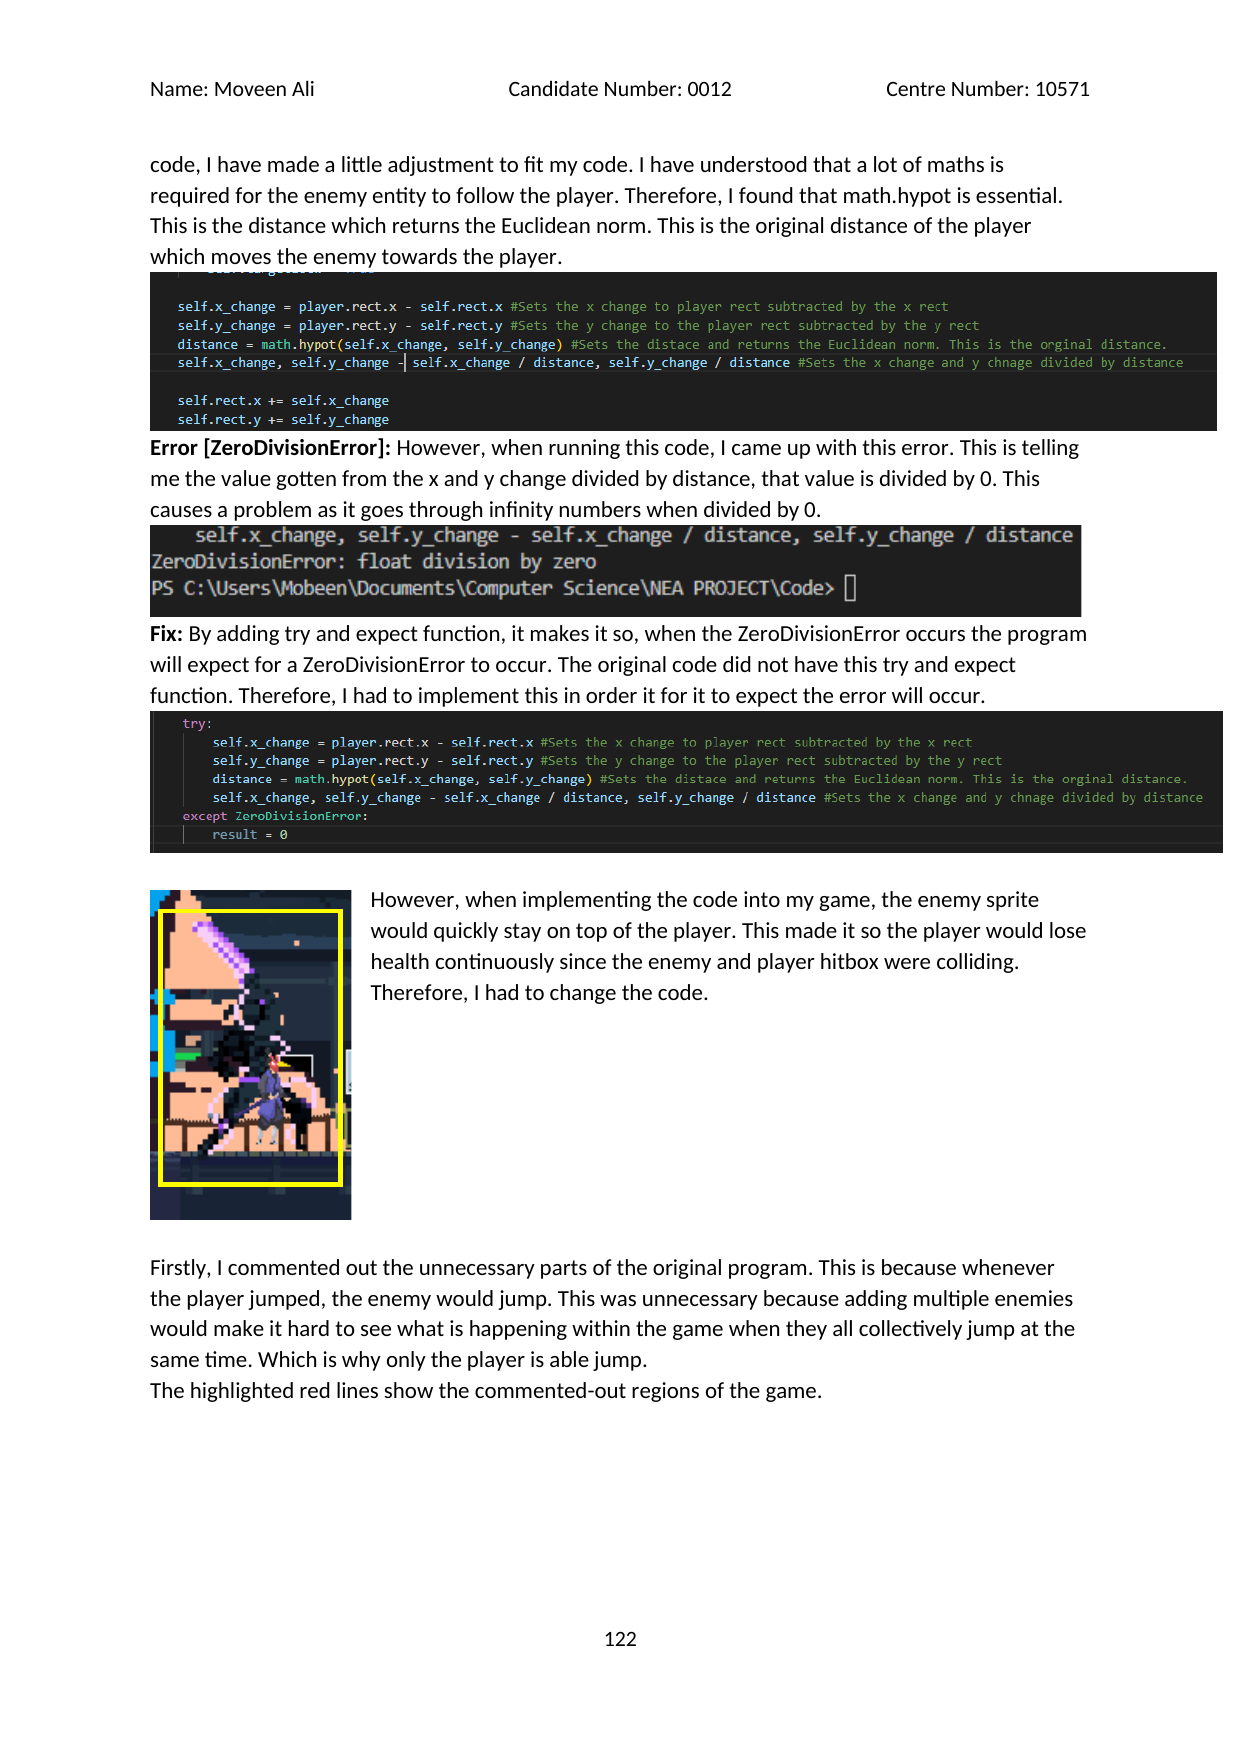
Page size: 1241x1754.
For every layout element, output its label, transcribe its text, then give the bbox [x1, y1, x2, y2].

picture [150, 272, 1217, 431]
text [150, 150, 1090, 270]
text However, when implementing the code into my game, the enemy sprite would quickly stay on top of the player. This made it so the player would lose health continuously since the enemy and player hitbox were colliding. Therefore, I had to change the code. [150, 886, 1090, 1006]
text Error [ZeroDivisionError]: However, when running this code, I came up with this error. This is telling me the value gotten from the x and y change divided by distance, that value is divided by 0. This causes a problem as it goes through infinity numbers when divided by 0. [150, 433, 1090, 523]
text Fix: By adding try and expect function, it makes it so, when the ZeroDivisionError occurs the program will expect for a ZeroDivisionError to occur. The original code did not have this try and expect function. Therefore, I had to implement this in order it for it to expect the error will occur. [150, 619, 1090, 709]
picture [150, 912, 158, 994]
picture [150, 1052, 158, 1061]
picture [150, 525, 1082, 617]
picture [163, 913, 338, 1182]
text Firstly, I commented out the unnecessary parts of the original program. This is because whenever the player jumped, the enemy would jump. This was unnecessary because adding multiple enemies would make it hard to see what is happening within the game when they all collectively jump at the same time. Which is why only the player is able jump. [150, 1253, 1090, 1373]
text The highlighted red lines show the commented-out regions of the game. [150, 1376, 1090, 1404]
picture [150, 711, 1223, 853]
picture [150, 1000, 158, 1014]
picture [150, 890, 352, 1220]
